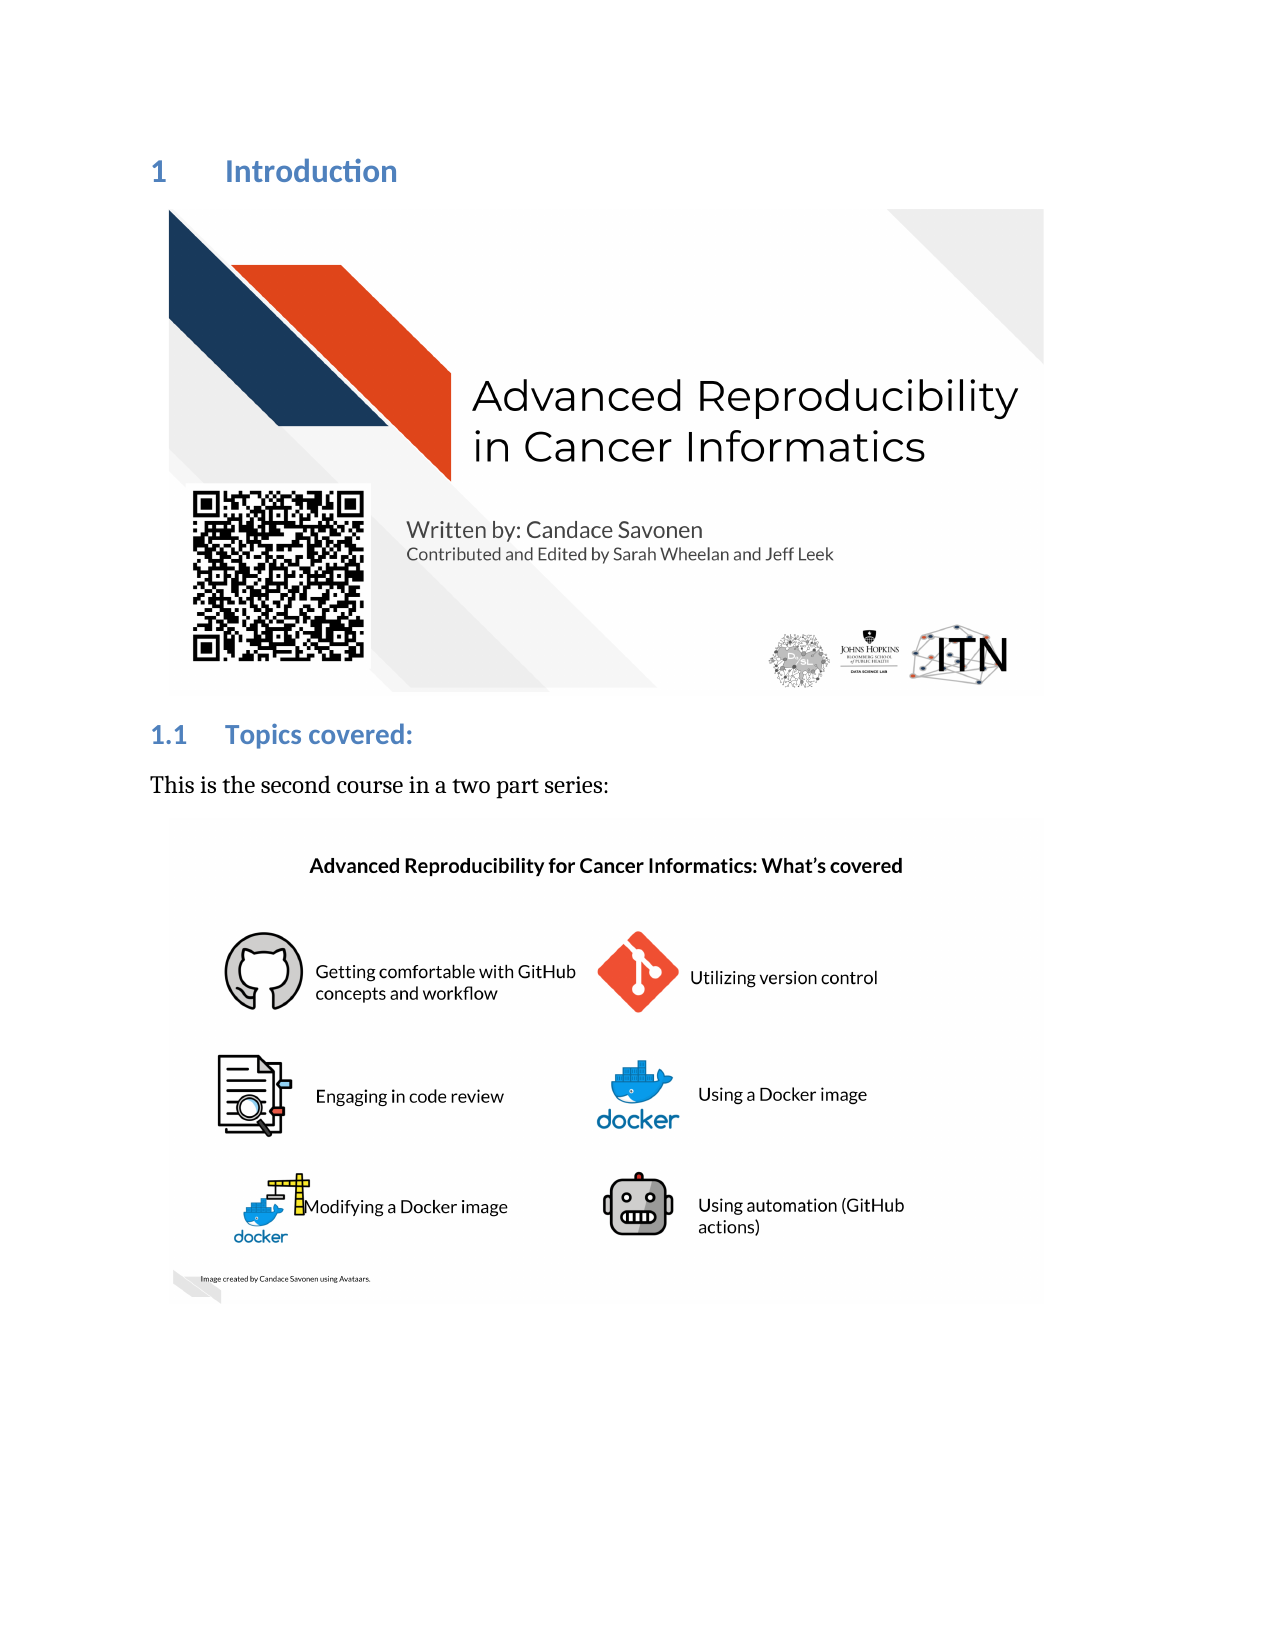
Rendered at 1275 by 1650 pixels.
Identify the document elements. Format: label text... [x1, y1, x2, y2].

text This is the second course in a two part series: [150, 771, 1125, 799]
picture [168, 818, 1044, 1304]
picture [168, 209, 1044, 696]
subtitle 1 Introduction [150, 150, 1125, 191]
subtitle 1.1 Topics covered: [150, 716, 1125, 752]
